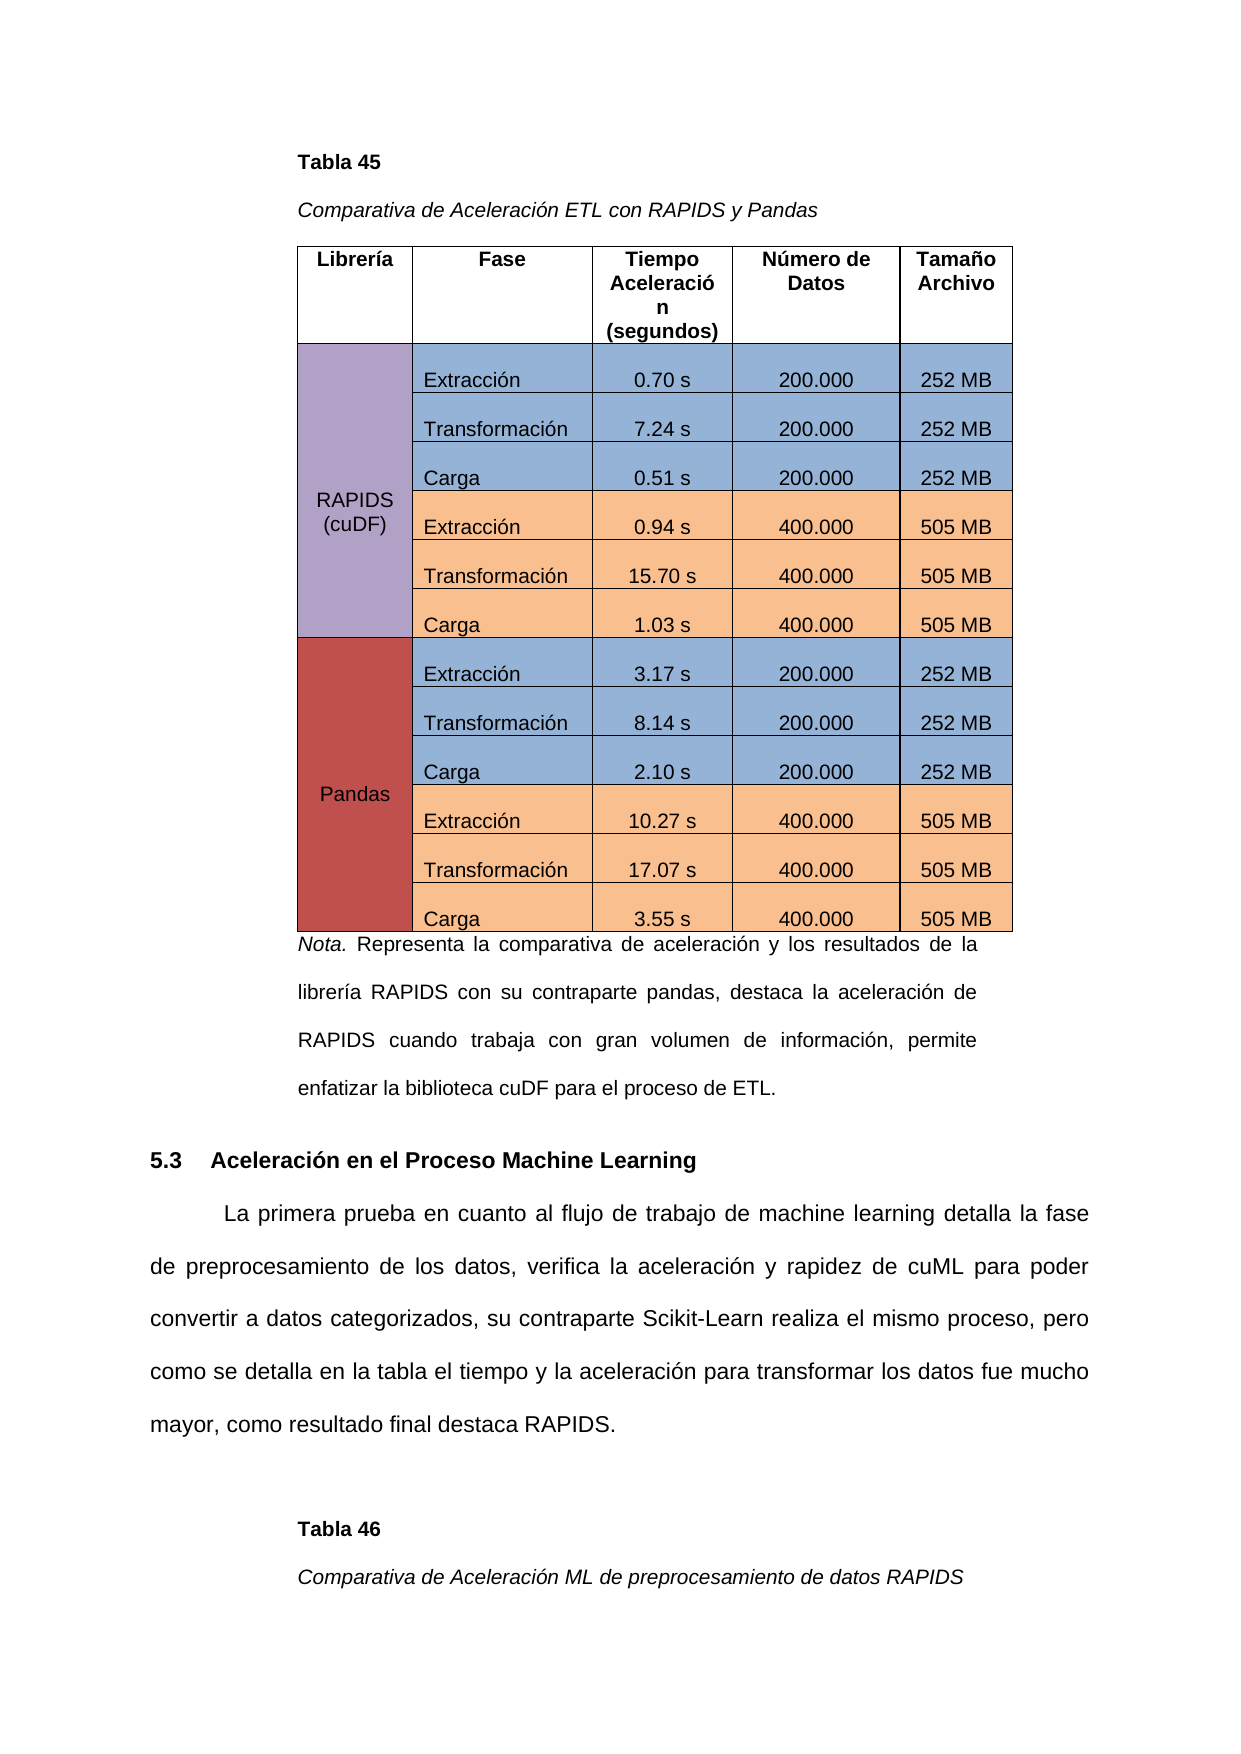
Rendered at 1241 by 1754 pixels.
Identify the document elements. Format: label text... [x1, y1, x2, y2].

table_cell 10.27 s [593, 785, 732, 833]
table_cell Carga [413, 442, 592, 490]
table_cell Transformación [413, 687, 592, 735]
table_cell 505 MB [901, 883, 1012, 931]
table_cell Extracción [413, 344, 592, 392]
table_cell 505 MB [901, 834, 1012, 882]
text Nota. Representa la comparativa de aceleración y los resultados de la librería RAPIDS con su contraparte pandas, destaca la aceleración de RAPIDS cuando trabaja con gran volumen de información, permite enfatizar la biblioteca cuDF para el proceso de ETL. [298, 932, 978, 1099]
text Comparativa de Aceleración ML de preprocesamiento de datos RAPIDS [239, 1565, 1090, 1589]
table_header Tiempo Aceleración (segundos) [593, 247, 732, 343]
table_cell Extracción [413, 491, 592, 539]
table_cell 200.000 [733, 687, 899, 735]
table_cell 0.94 s [593, 491, 732, 539]
table_header Fase [413, 247, 592, 343]
table_cell 400.000 [733, 785, 899, 833]
table_cell 200.000 [733, 638, 899, 686]
table_cell 252 MB [901, 736, 1012, 784]
table_cell 400.000 [733, 834, 899, 882]
table_cell 3.55 s [593, 883, 732, 931]
table_cell 505 MB [901, 785, 1012, 833]
table_cell 400.000 [733, 491, 899, 539]
table_cell Carga [413, 883, 592, 931]
table_header Número de Datos [733, 247, 899, 343]
table_cell 252 MB [901, 687, 1012, 735]
table_cell 252 MB [901, 638, 1012, 686]
table_cell 505 MB [901, 589, 1012, 637]
text Tabla 46 [239, 1516, 1090, 1540]
table_cell 252 MB [901, 393, 1012, 441]
table_cell 1.03 s [593, 589, 732, 637]
text Tabla 45 [239, 150, 1090, 174]
table_cell 505 MB [901, 491, 1012, 539]
text Comparativa de Aceleración ETL con RAPIDS y Pandas [239, 198, 1090, 222]
table_header Librería [298, 247, 412, 343]
table_cell RAPIDS (cuDF) [298, 344, 412, 637]
table_cell Carga [413, 589, 592, 637]
table_cell 8.14 s [593, 687, 732, 735]
table_cell Pandas [298, 638, 412, 931]
table_cell 505 MB [901, 540, 1012, 588]
table_cell 2.10 s [593, 736, 732, 784]
table_cell Extracción [413, 785, 592, 833]
table_cell 17.07 s [593, 834, 732, 882]
table_cell 0.51 s [593, 442, 732, 490]
table_cell Transformación [413, 834, 592, 882]
table_cell Extracción [413, 638, 592, 686]
subtitle Aceleración en el Proceso Machine Learning [150, 1147, 1090, 1173]
table_cell 200.000 [733, 344, 899, 392]
table_cell 3.17 s [593, 638, 732, 686]
table_cell 400.000 [733, 589, 899, 637]
table_cell 15.70 s [593, 540, 732, 588]
table_cell Transformación [413, 540, 592, 588]
text La primera prueba en cuanto al flujo de trabajo de machine learning detalla la fase de preprocesamiento de los datos, verifica la aceleración y rapidez de cuML para poder convertir a datos categorizados, su contraparte Scikit-Learn realiza el mismo proceso, pero como se detalla en la tabla el tiempo y la aceleración para transformar los datos fue mucho mayor, como resultado final destaca RAPIDS. [150, 1200, 1090, 1437]
table_cell 200.000 [733, 442, 899, 490]
table_cell Transformación [413, 393, 592, 441]
table_cell 7.24 s [593, 393, 732, 441]
table_cell 200.000 [733, 736, 899, 784]
table_header Tamaño Archivo [901, 247, 1012, 343]
table_cell 0.70 s [593, 344, 732, 392]
table_cell 400.000 [733, 883, 899, 931]
table_cell 252 MB [901, 442, 1012, 490]
table_cell 400.000 [733, 540, 899, 588]
table_cell 200.000 [733, 393, 899, 441]
table_cell 252 MB [901, 344, 1012, 392]
